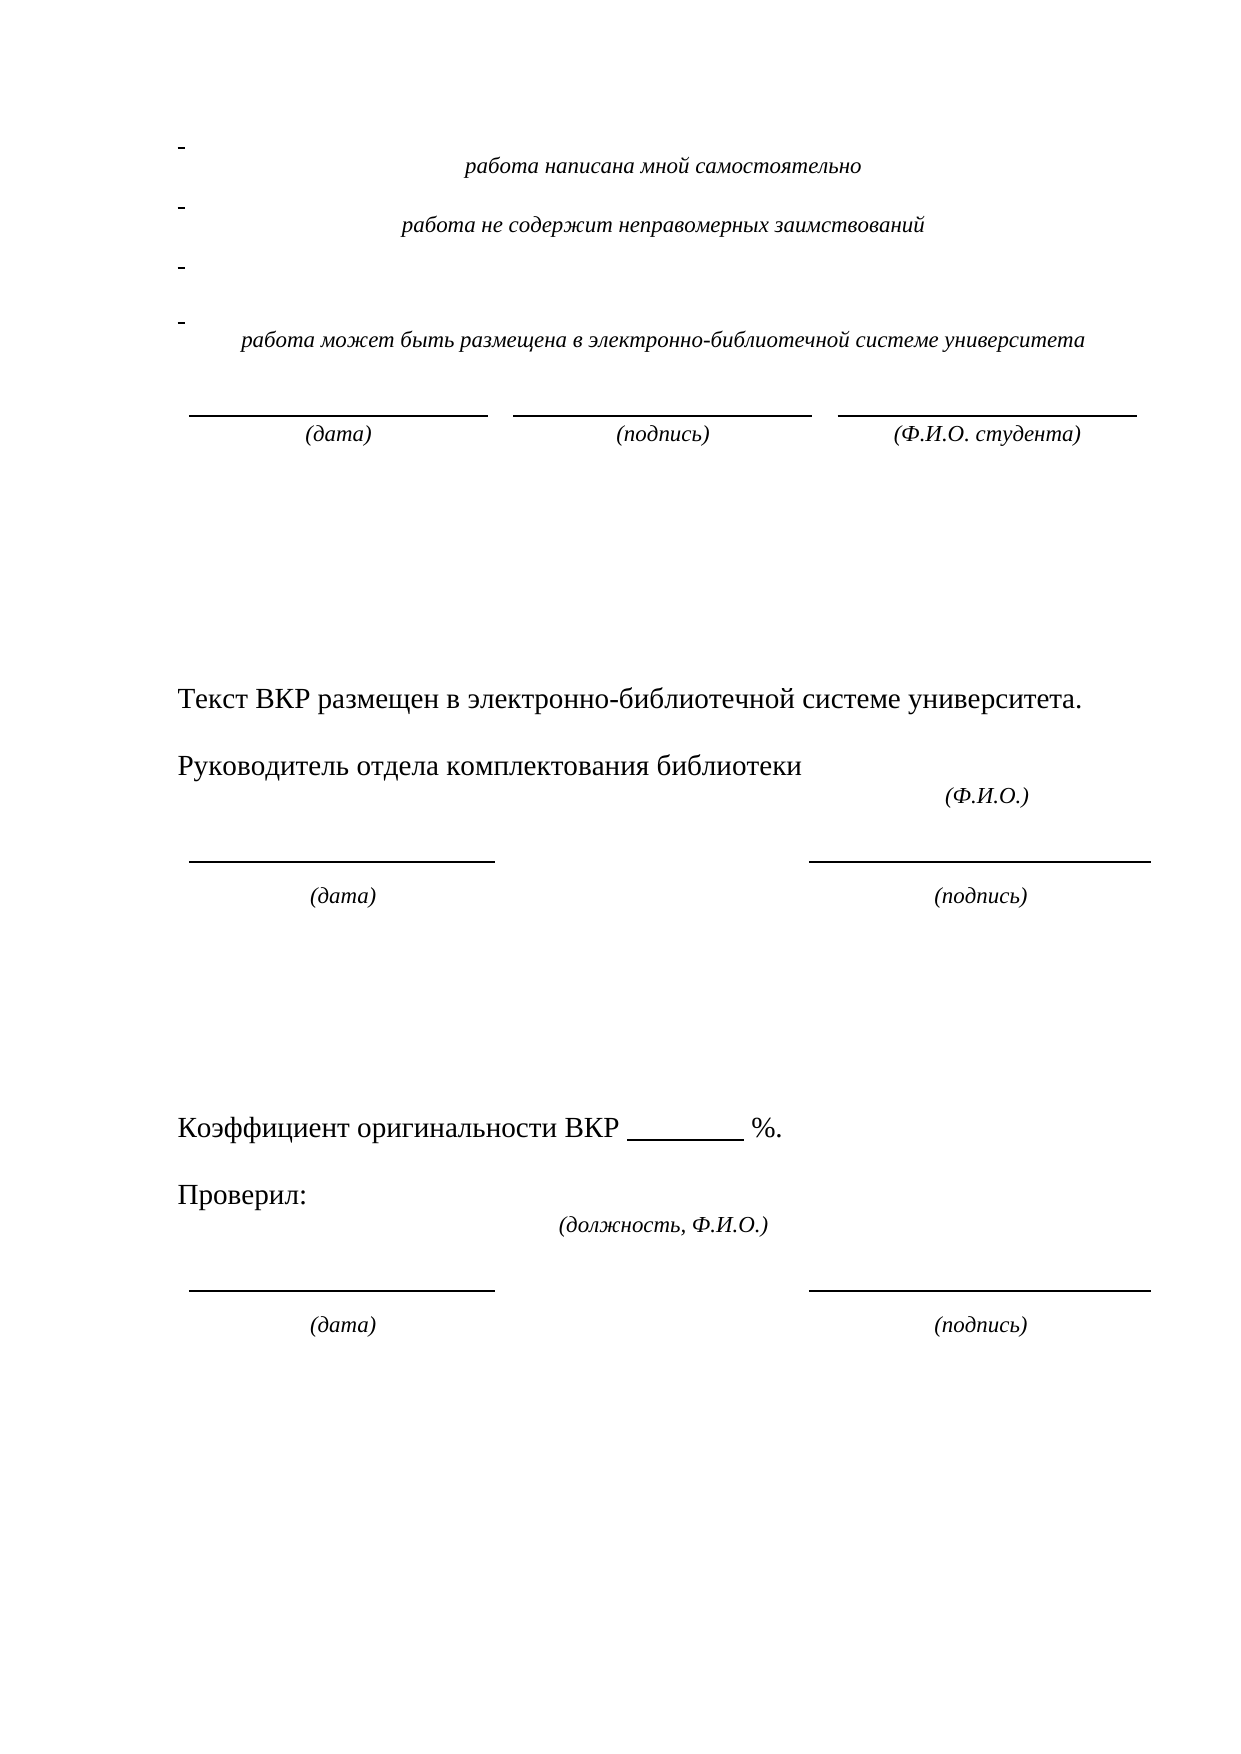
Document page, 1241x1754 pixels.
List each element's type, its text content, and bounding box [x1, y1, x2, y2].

text Руководитель отдела комплектования библиотеки [177, 748, 1152, 782]
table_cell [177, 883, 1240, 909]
text (Ф.И.О.) [945, 782, 1152, 808]
text Текст ВКР размещен в электронно-библиотечной системе университета. [177, 681, 1152, 715]
text работа может быть размещена в электронно-библиотечной системе университета [177, 327, 1152, 353]
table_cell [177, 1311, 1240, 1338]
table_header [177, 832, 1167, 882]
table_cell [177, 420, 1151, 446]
text работа написана мной самостоятельно [177, 152, 1152, 178]
text (должность, Ф.И.О.) [177, 1211, 1152, 1237]
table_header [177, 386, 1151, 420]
text работа не содержит неправомерных заимствований [177, 212, 1152, 238]
text Проверил: [177, 1177, 1152, 1211]
text Коэффициент оригинальности ВКР %. [177, 1110, 1152, 1143]
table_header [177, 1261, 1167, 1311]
